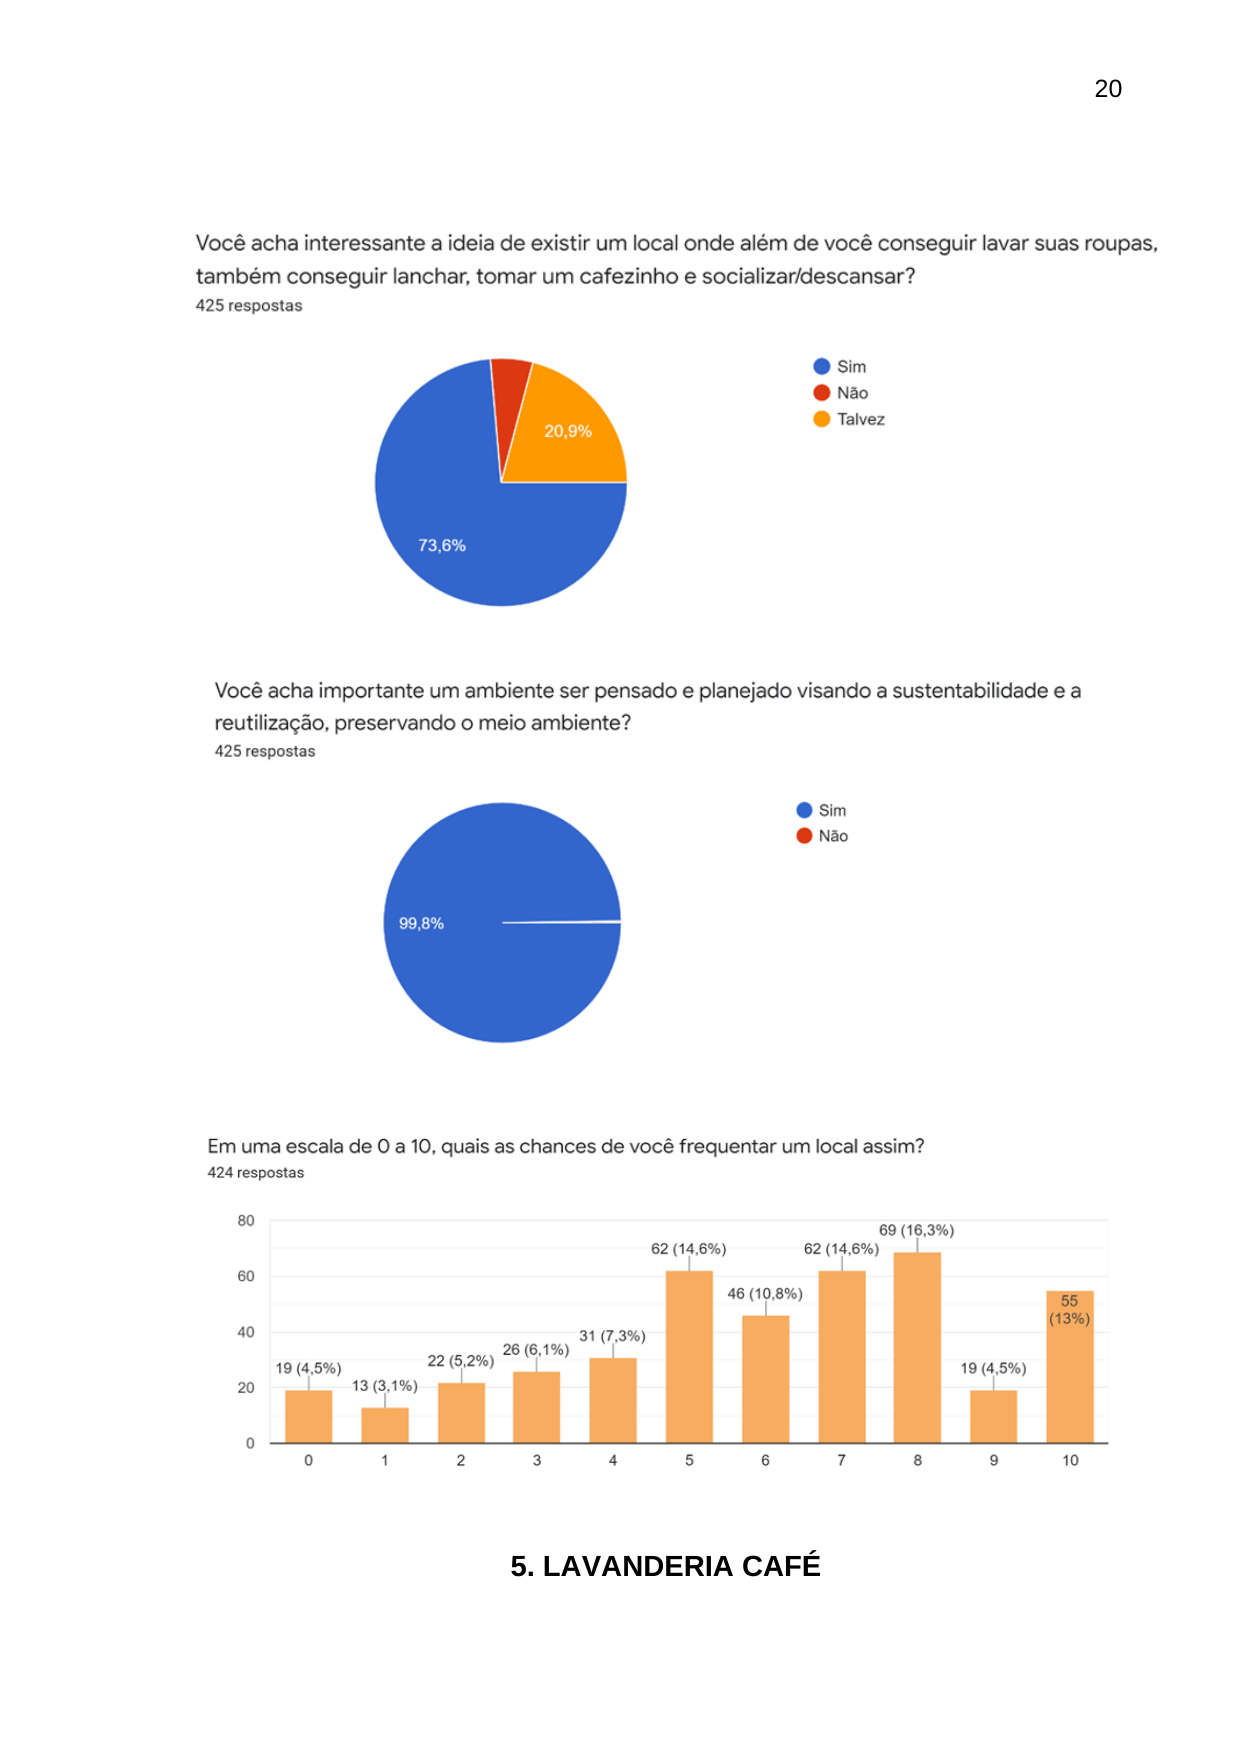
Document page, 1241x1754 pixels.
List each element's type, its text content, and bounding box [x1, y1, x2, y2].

picture [177, 195, 1169, 654]
picture [199, 667, 1100, 1089]
subtitle 5. LAVANDERIA CAFÉ [177, 1549, 1122, 1583]
picture [177, 1103, 1109, 1536]
